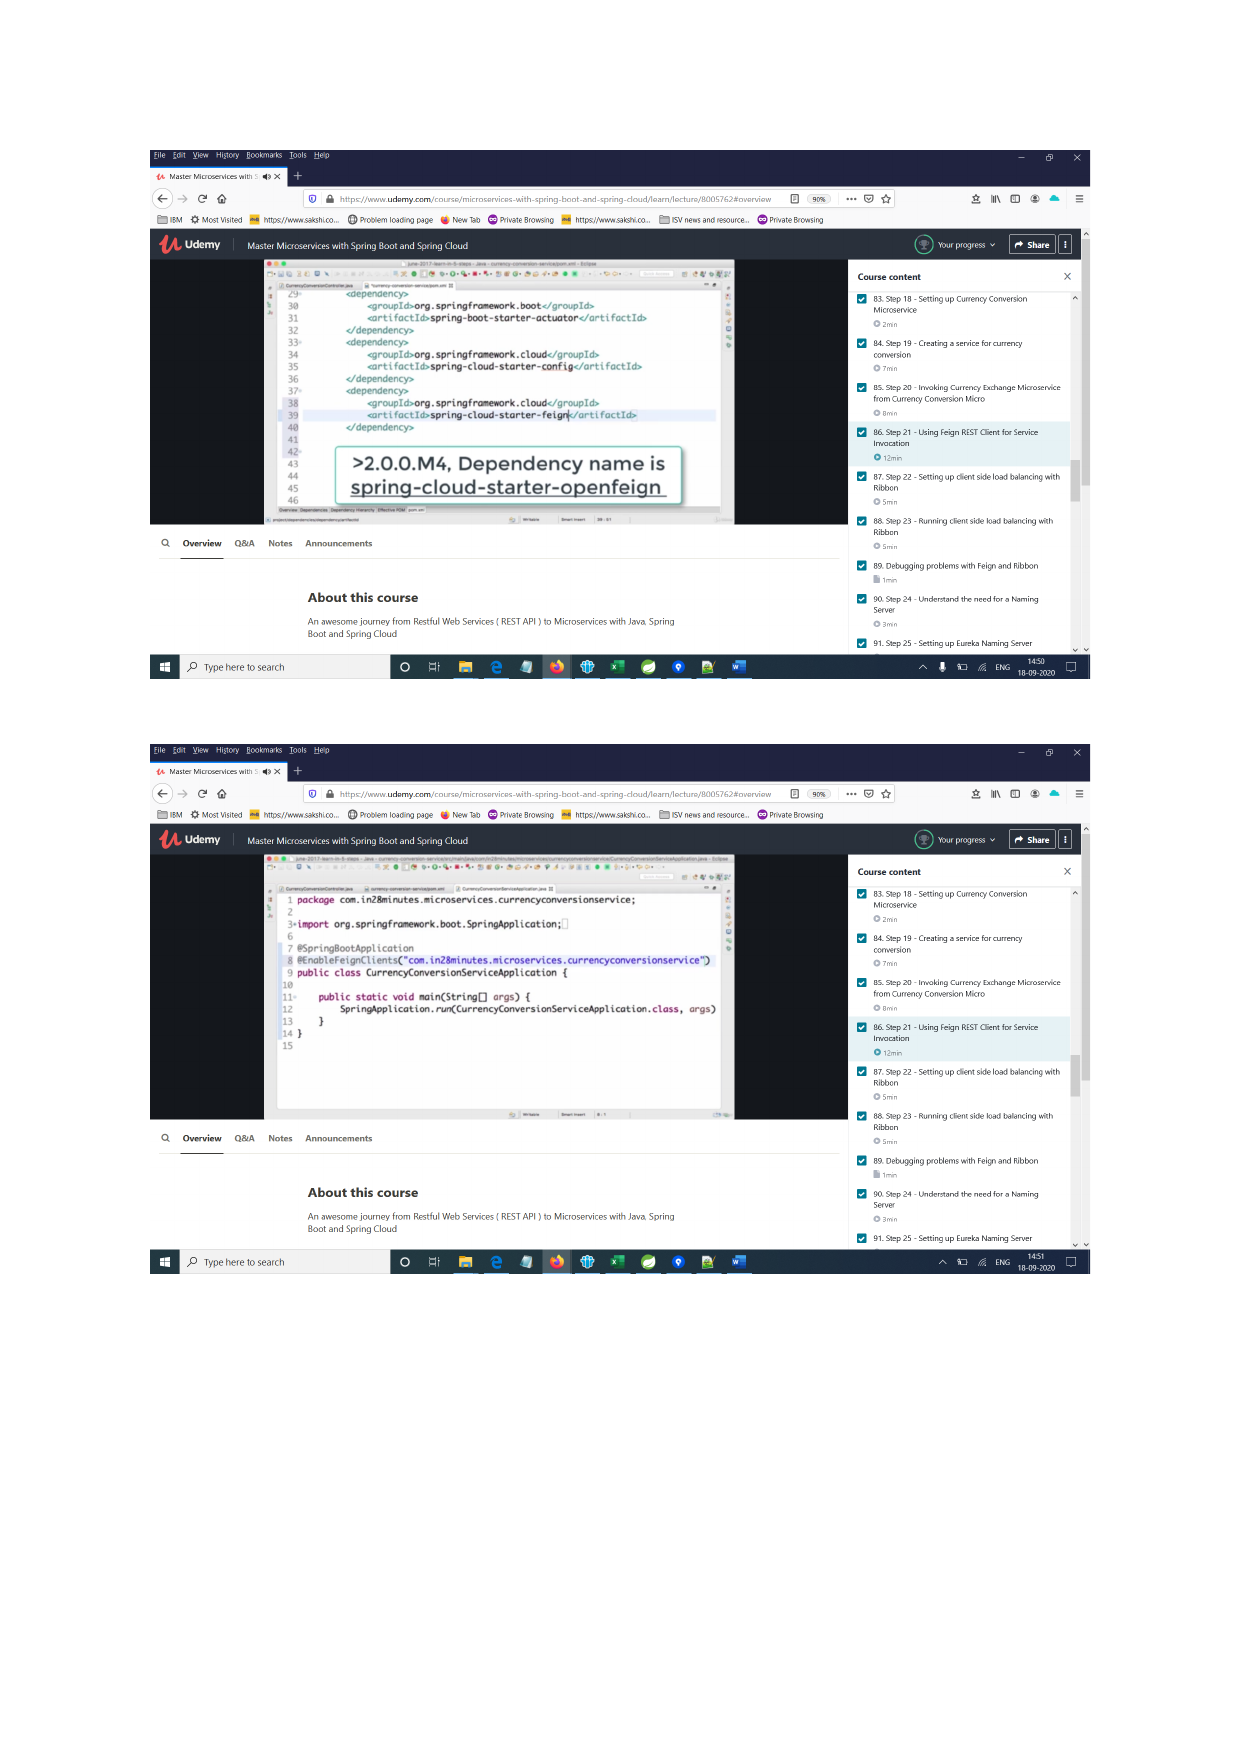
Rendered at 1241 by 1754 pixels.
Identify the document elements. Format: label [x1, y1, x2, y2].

picture [150, 150, 1091, 679]
picture [150, 744, 1091, 1274]
